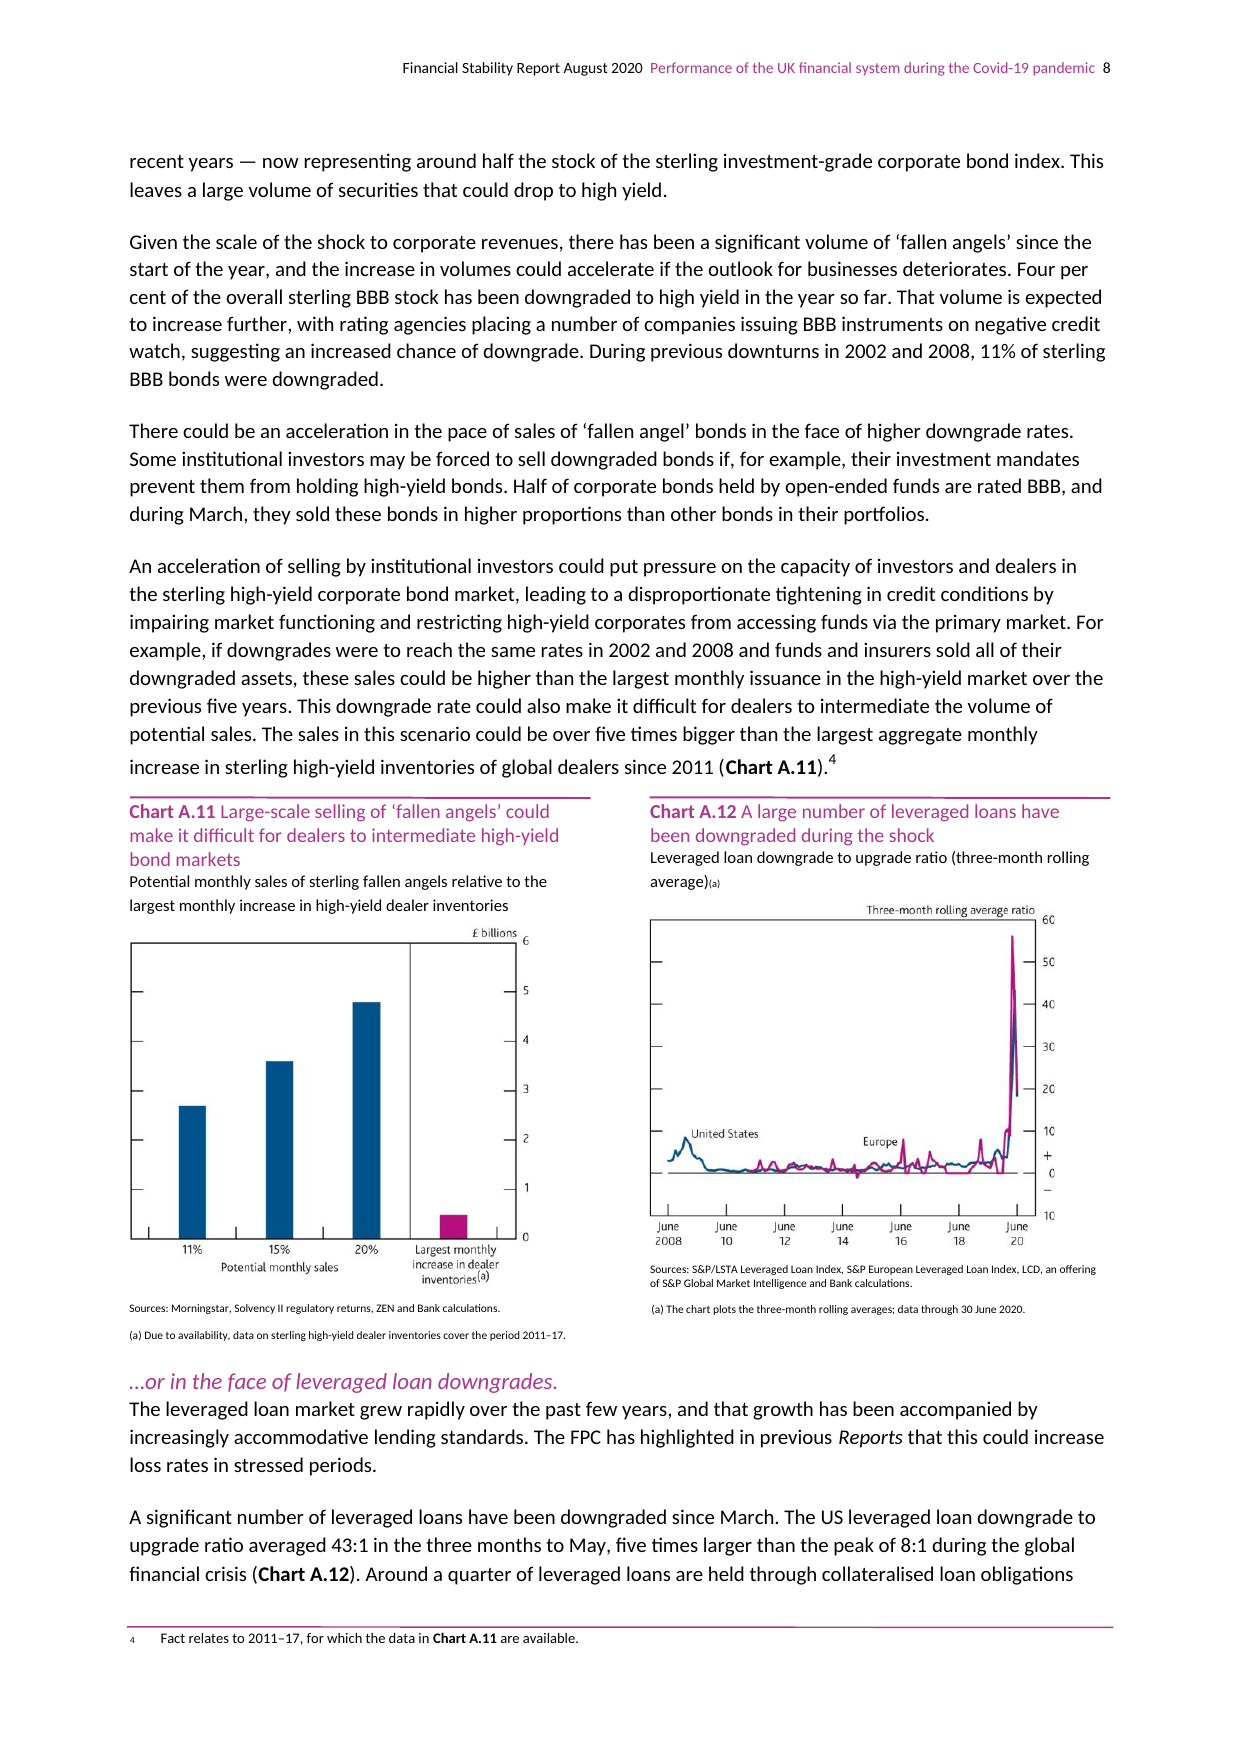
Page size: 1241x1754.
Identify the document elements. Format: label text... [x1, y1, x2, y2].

text Chart A.11 Large-scale selling of ‘fallen angels’ could make it difficult for dealers to intermediate high-yield bond markets [129, 799, 560, 871]
text Sources: S&P/LSTA Leveraged Loan Index, S&P European Leveraged Loan Index, LCD, an offering of S&P Global Market Intelligence and Bank calculations. [650, 1262, 1108, 1291]
text The leveraged loan market grew rapidly over the past few years, and that growth has been accompanied by increasingly accommodative lending standards. The FPC has highlighted in previous Reports that this could increase loss rates in stressed periods. [129, 1397, 1106, 1478]
text Sources: Morningstar, Solvency II regulatory returns, ZEN and Bank calculations. [129, 1301, 575, 1315]
text A significant number of leveraged loans have been downgraded since March. The US leveraged loan downgrade to upgrade ratio averaged 43:1 in the three months to May, five times larger than the peak of 8:1 during the global financial crisis (Chart A.12). Around a quarter of leveraged loans are held through collateralised loan obligations [129, 1504, 1098, 1586]
list Fact relates to 2011–17, for which the data in Chart A.11 are available. [130, 1629, 1110, 1647]
picture [130, 926, 529, 1287]
text Given the scale of the shock to corporate revenues, there has been a significant volume of ‘fallen angels’ since the start of the year, and the increase in volumes could accelerate if the outlook for businesses deteriorates. Four per cent of the overall sterling BBB stock has been downgraded to high yield in the year so far. That volume is expected to increase further, with rating agencies placing a number of companies issuing BBB instruments on negative credit watch, suggesting an increased chance of downgrade. During previous downturns in 2002 and 2008, 11% of sterling BBB bonds were downgraded. [129, 229, 1108, 392]
text …or in the face of leveraged loan downgrades. [129, 1367, 1110, 1395]
text (a) Due to availability, data on sterling high-yield dealer inventories cover the period 2011–17. [129, 1328, 575, 1342]
text Financial Stability Report August 2020 Performance of the UK financial system during the Covid-19 pandemic 8 [129, 58, 1110, 77]
text An acceleration of selling by institutional investors could put pressure on the capacity of investors and dealers in the sterling high-yield corporate bond market, leading to a disproportionate tightening in credit conditions by impairing market functioning and restricting high-yield corporates from accessing funds via the primary market. For example, if downgrades were to reach the same rates in 2002 and 2008 and funds and insurers sold all of their downgraded assets, these sales could be higher than the largest monthly issuance in the high-yield market over the previous five years. This downgrade rate could also make it difficult for dealers to intermediate the volume of potential sales. The sales in this scenario could be over five times bigger than the largest aggregate monthly increase in sterling high-yield inventories of global dealers since 2011 (Chart A.11).4 [129, 553, 1106, 781]
text Potential monthly sales of sterling fallen angels relative to the largest monthly increase in high-yield dealer inventories [129, 871, 548, 915]
text Leveraged loan downgrade to upgrade ratio (three-month rolling average)(a) [650, 848, 1089, 892]
picture [649, 903, 1055, 1248]
text (a) The chart plots the three-month rolling averages; data through 30 June 2020. [650, 1302, 1027, 1316]
text Chart A.12 A large number of leveraged loans have been downgraded during the shock [650, 799, 1104, 848]
text recent years — now representing around half the stock of the sterling investment-grade corporate bond index. This leaves a large volume of securities that could drop to high yield. [129, 148, 1106, 203]
text There could be an acceleration in the pace of sales of ‘fallen angel’ bonds in the face of higher downgrade rates. Some institutional investors may be forced to sell downgraded bonds if, for example, their investment mandates prevent them from holding high-yield bonds. Half of corporate bonds held by open-ended funds are rated BBB, and during March, they sold these bonds in higher proportions than other bonds in their portfolios. [129, 418, 1106, 527]
